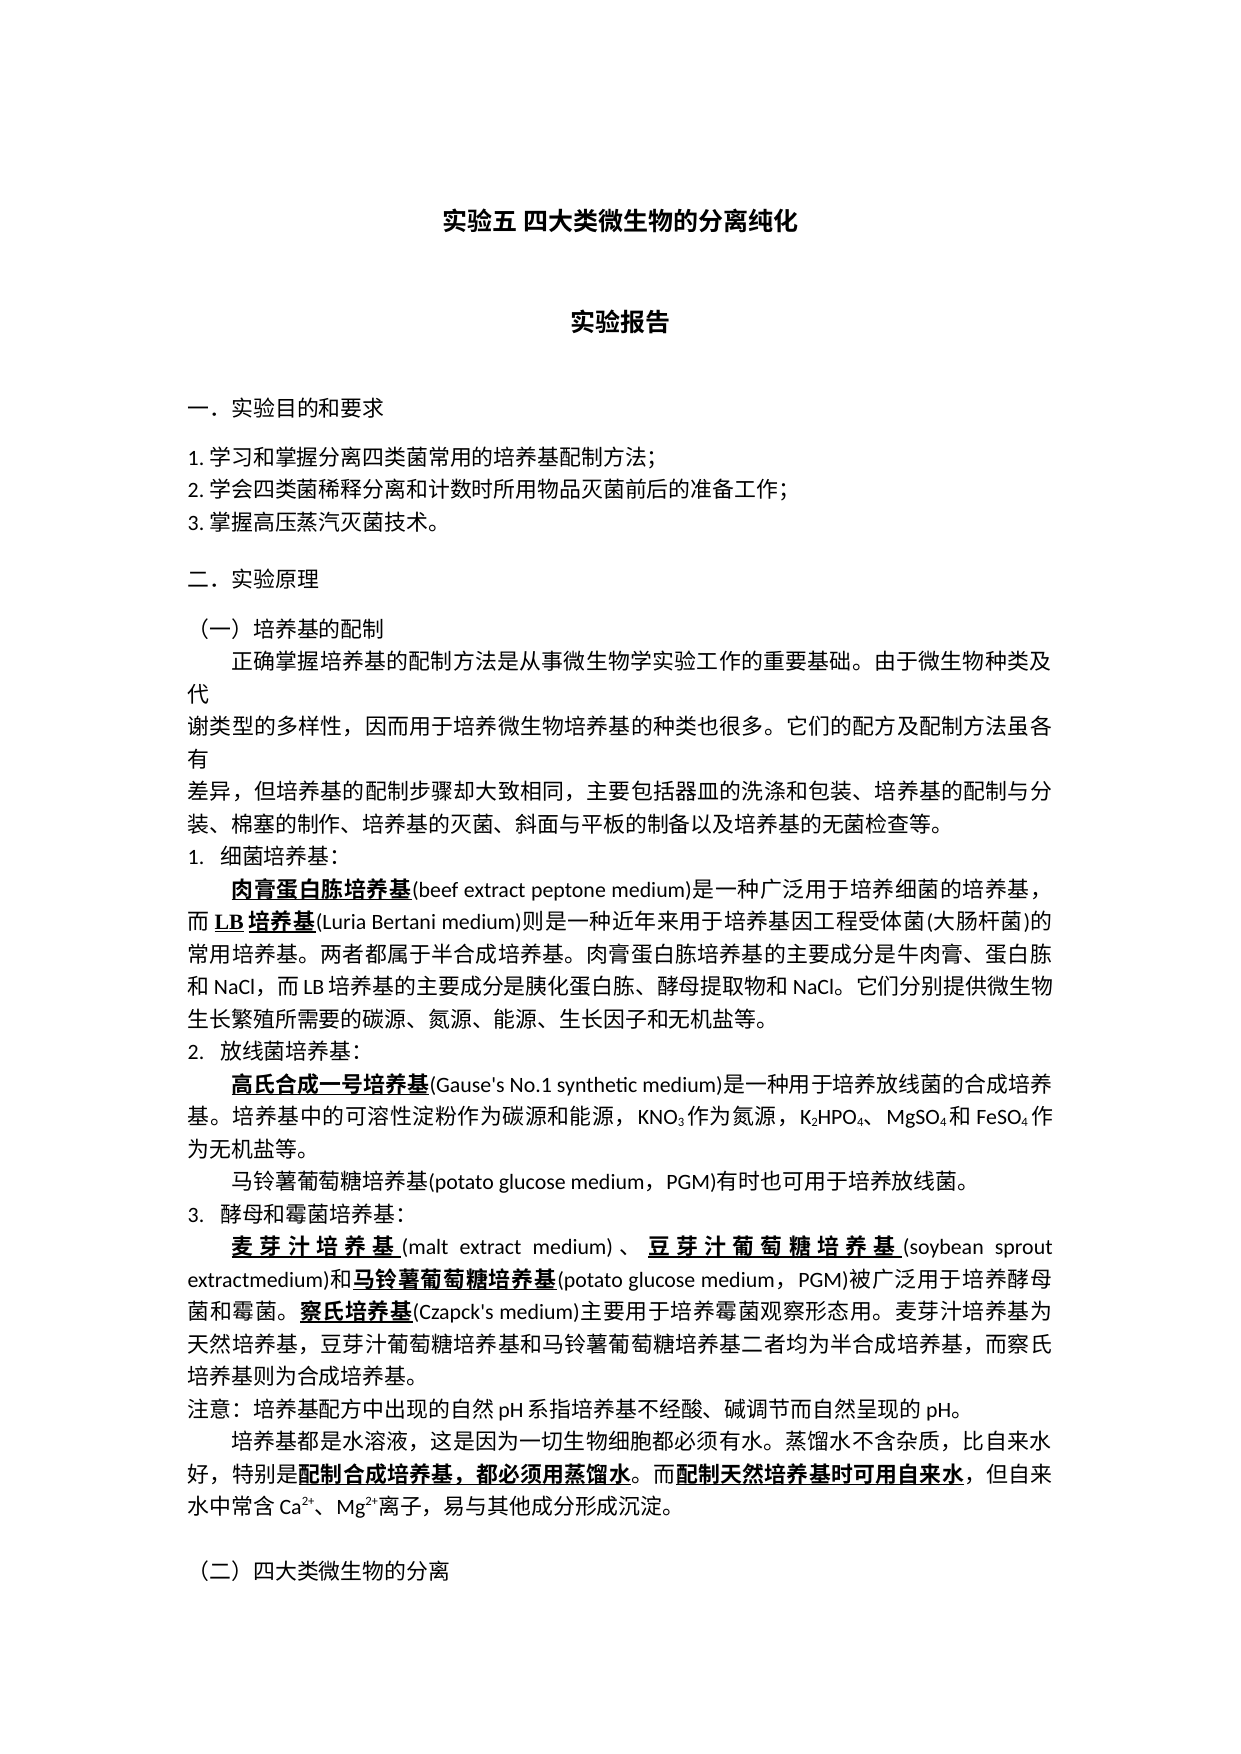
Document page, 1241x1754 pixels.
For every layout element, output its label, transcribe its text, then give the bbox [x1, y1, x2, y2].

list 放线菌培养基： [187, 1034, 1053, 1066]
list 谢类型的多样性，因而用于培养微生物培养基的种类也很多。它们的配方及配制方法虽各有 [187, 709, 1053, 774]
text 1. 学习和掌握分离四类菌常用的培养基配制方法； [187, 439, 1053, 472]
subtitle 实验五 四大类微生物的分离纯化 [187, 187, 1053, 252]
list 细菌培养基： [187, 839, 1053, 871]
list 酵母和霉菌培养基： [187, 1196, 1053, 1229]
text 2. 学会四类菌稀释分离和计数时所用物品灭菌前后的准备工作； [187, 472, 1053, 504]
subtitle 实验报告 [187, 288, 1053, 353]
subtitle 实验原理 [187, 562, 1053, 594]
list 四大类微生物的分离 [187, 1554, 1053, 1586]
list 肉膏蛋白胨培养基(beef extract peptone medium)是一种广泛用于培养细菌的培养基，而LB培养基(Luria Bertani medium)则是一种近年来用于培养基因工程受体菌(大肠杆菌)的常用培养基。两者都属于半合成培养基。肉膏蛋白胨培养基的主要成分是牛肉膏、蛋白胨和NaCl，而LB培养基的主要成分是胰化蛋白胨、酵母提取物和NaCl。它们分别提供微生物生长繁殖所需要的碳源、氮源、能源、生长因子和无机盐等。 [187, 871, 1053, 1034]
list 高氏合成一号培养基(Gause's No.1 synthetic medium)是一种用于培养放线菌的合成培养基。培养基中的可溶性淀粉作为碳源和能源，KNO3作为氮源，K2HPO4、MgSO4和FeSO4作为无机盐等。 [187, 1066, 1053, 1164]
text 3. 掌握高压蒸汽灭菌技术。 [187, 504, 1053, 537]
subtitle 实验目的和要求 [187, 390, 1053, 423]
list 麦芽汁培养基(malt extract medium)、豆芽汁葡萄糖培养基(soybean sprout extractmedium)和马铃薯葡萄糖培养基(potato glucose medium，PGM)被广泛用于培养酵母菌和霉菌。察氏培养基(Czapck's medium)主要用于培养霉菌观察形态用。麦芽汁培养基为天然培养基，豆芽汁葡萄糖培养基和马铃薯葡萄糖培养基二者均为半合成培养基，而察氏培养基则为合成培养基。 [187, 1229, 1053, 1391]
list 注意：培养基配方中出现的自然pH系指培养基不经酸、碱调节而自然呈现的pH。 [187, 1391, 1053, 1424]
list 马铃薯葡萄糖培养基(potato glucose medium，PGM)有时也可用于培养放线菌。 [187, 1164, 1053, 1196]
list 培养基都是水溶液，这是因为一切生物细胞都必须有水。蒸馏水不含杂质，比自来水好，特别是配制合成培养基，都必须用蒸馏水。而配制天然培养基时可用自来水，但自来水中常含Ca2+、Mg2+离子，易与其他成分形成沉淀。 [187, 1424, 1053, 1521]
list 差异，但培养基的配制步骤却大致相同，主要包括器皿的洗涤和包装、培养基的配制与分装、棉塞的制作、培养基的灭菌、斜面与平板的制备以及培养基的无菌检查等。 [187, 774, 1053, 839]
list 正确掌握培养基的配制方法是从事微生物学实验工作的重要基础。由于微生物种类及代 [187, 644, 1053, 709]
list 培养基的配制 [187, 611, 1053, 644]
